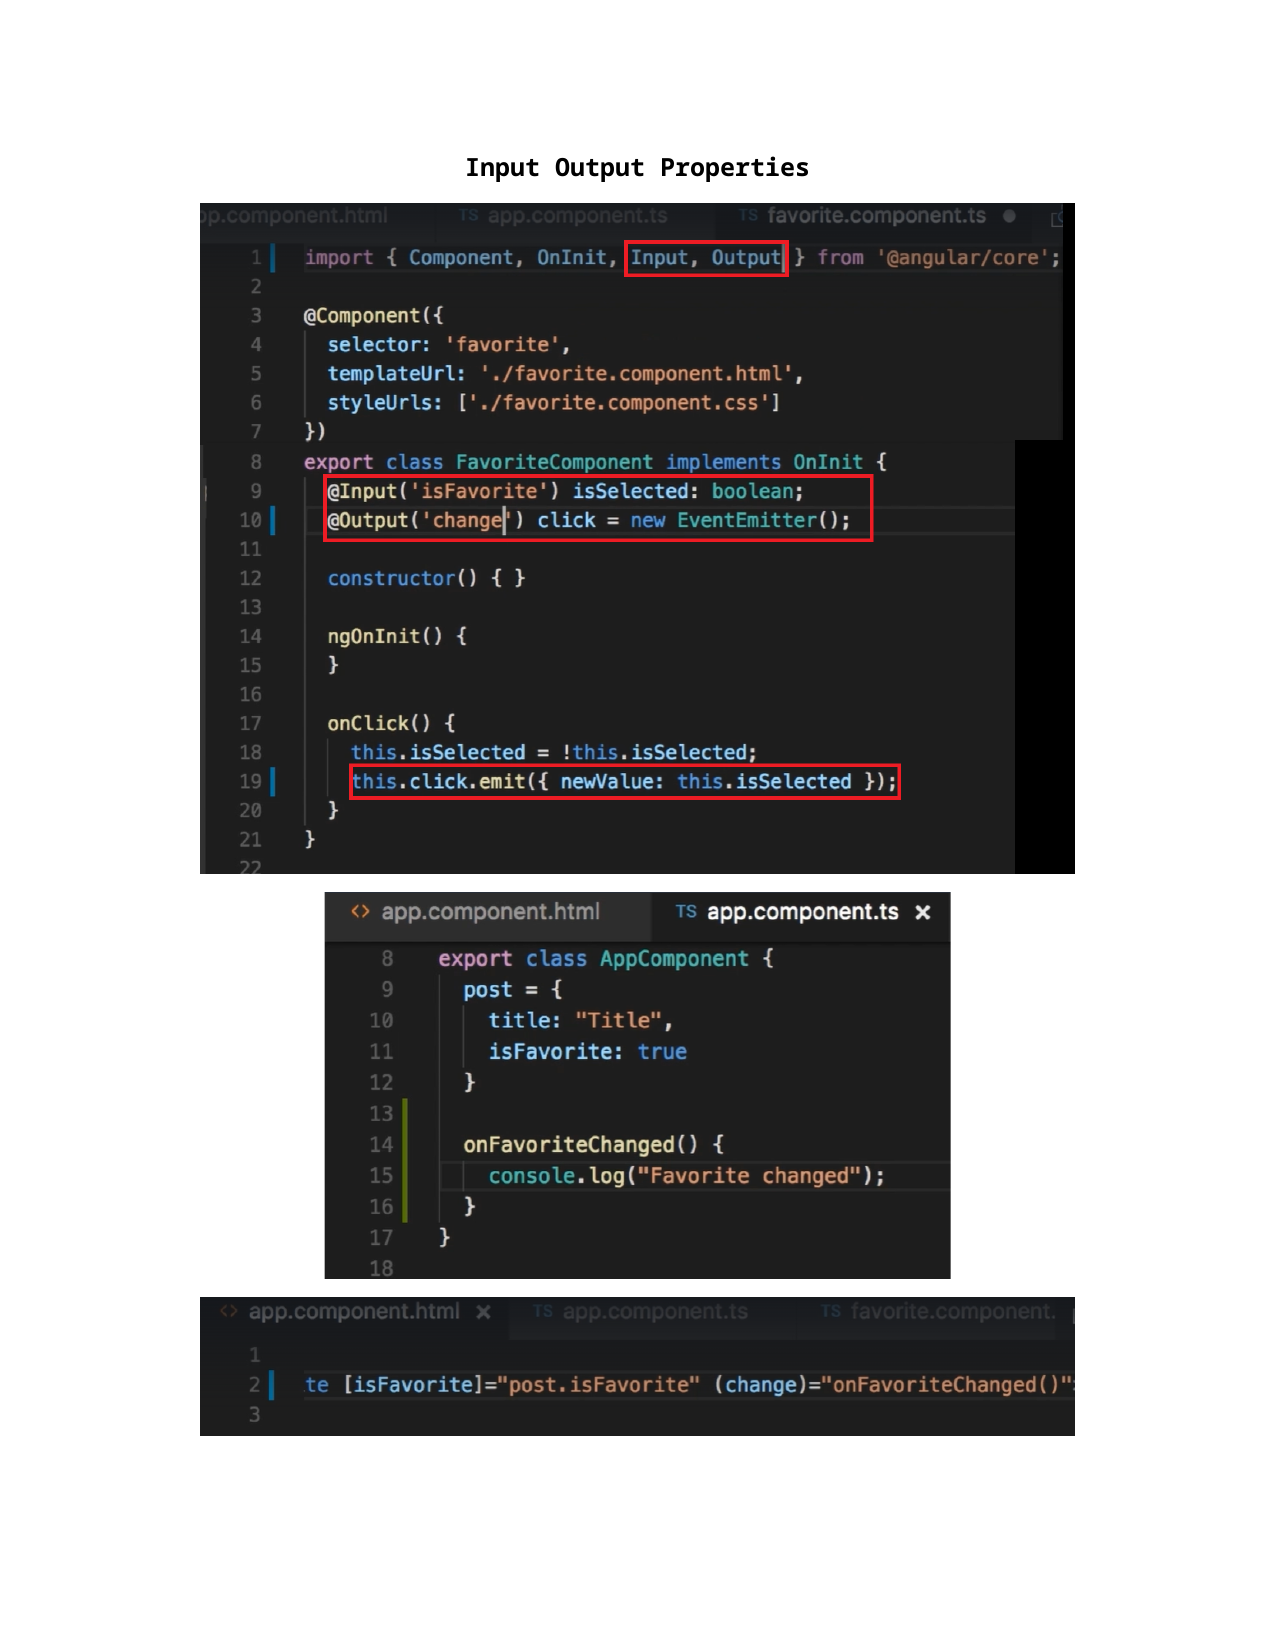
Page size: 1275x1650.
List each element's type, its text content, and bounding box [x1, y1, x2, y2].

picture [200, 203, 1075, 874]
picture [324, 892, 951, 1279]
text Input Output Properties [150, 150, 1125, 184]
picture [200, 1297, 1075, 1436]
